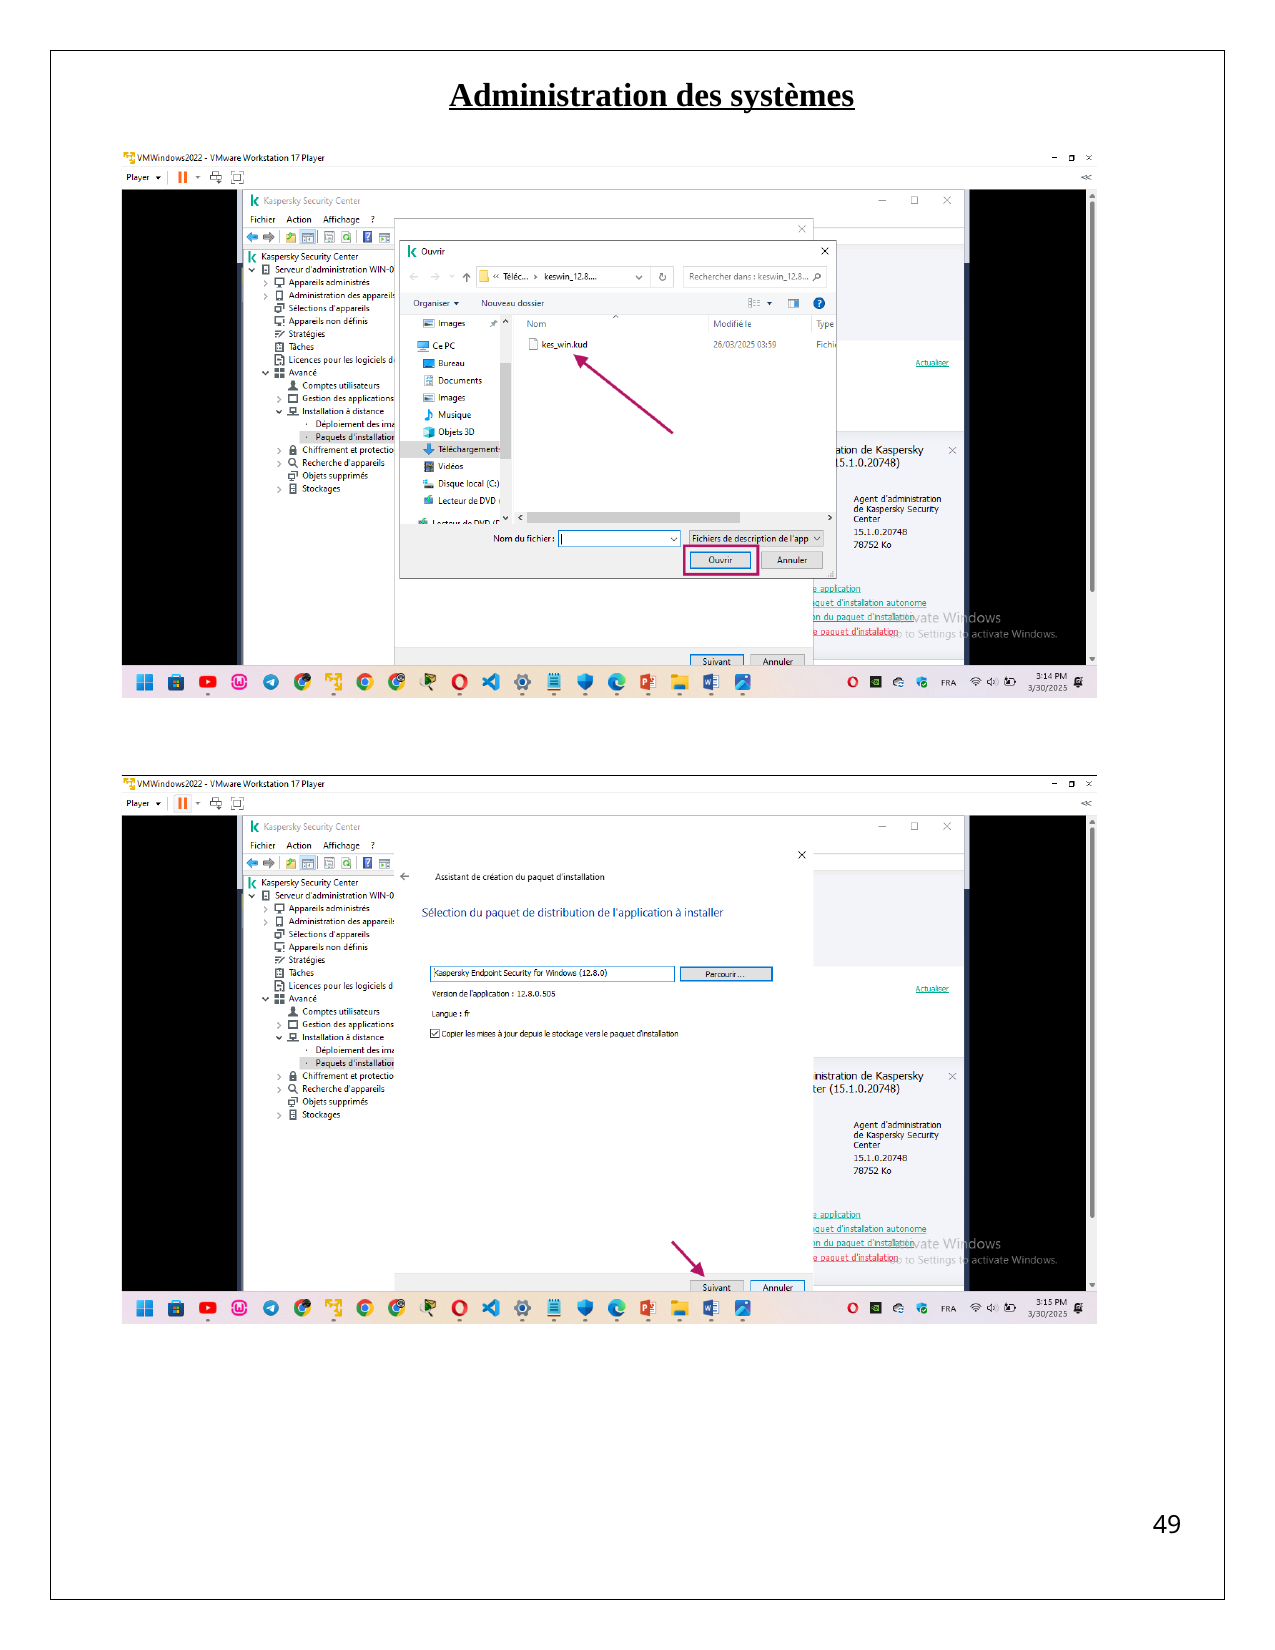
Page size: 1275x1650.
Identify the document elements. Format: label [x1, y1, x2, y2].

picture [121, 775, 1097, 1324]
picture [121, 150, 1097, 698]
